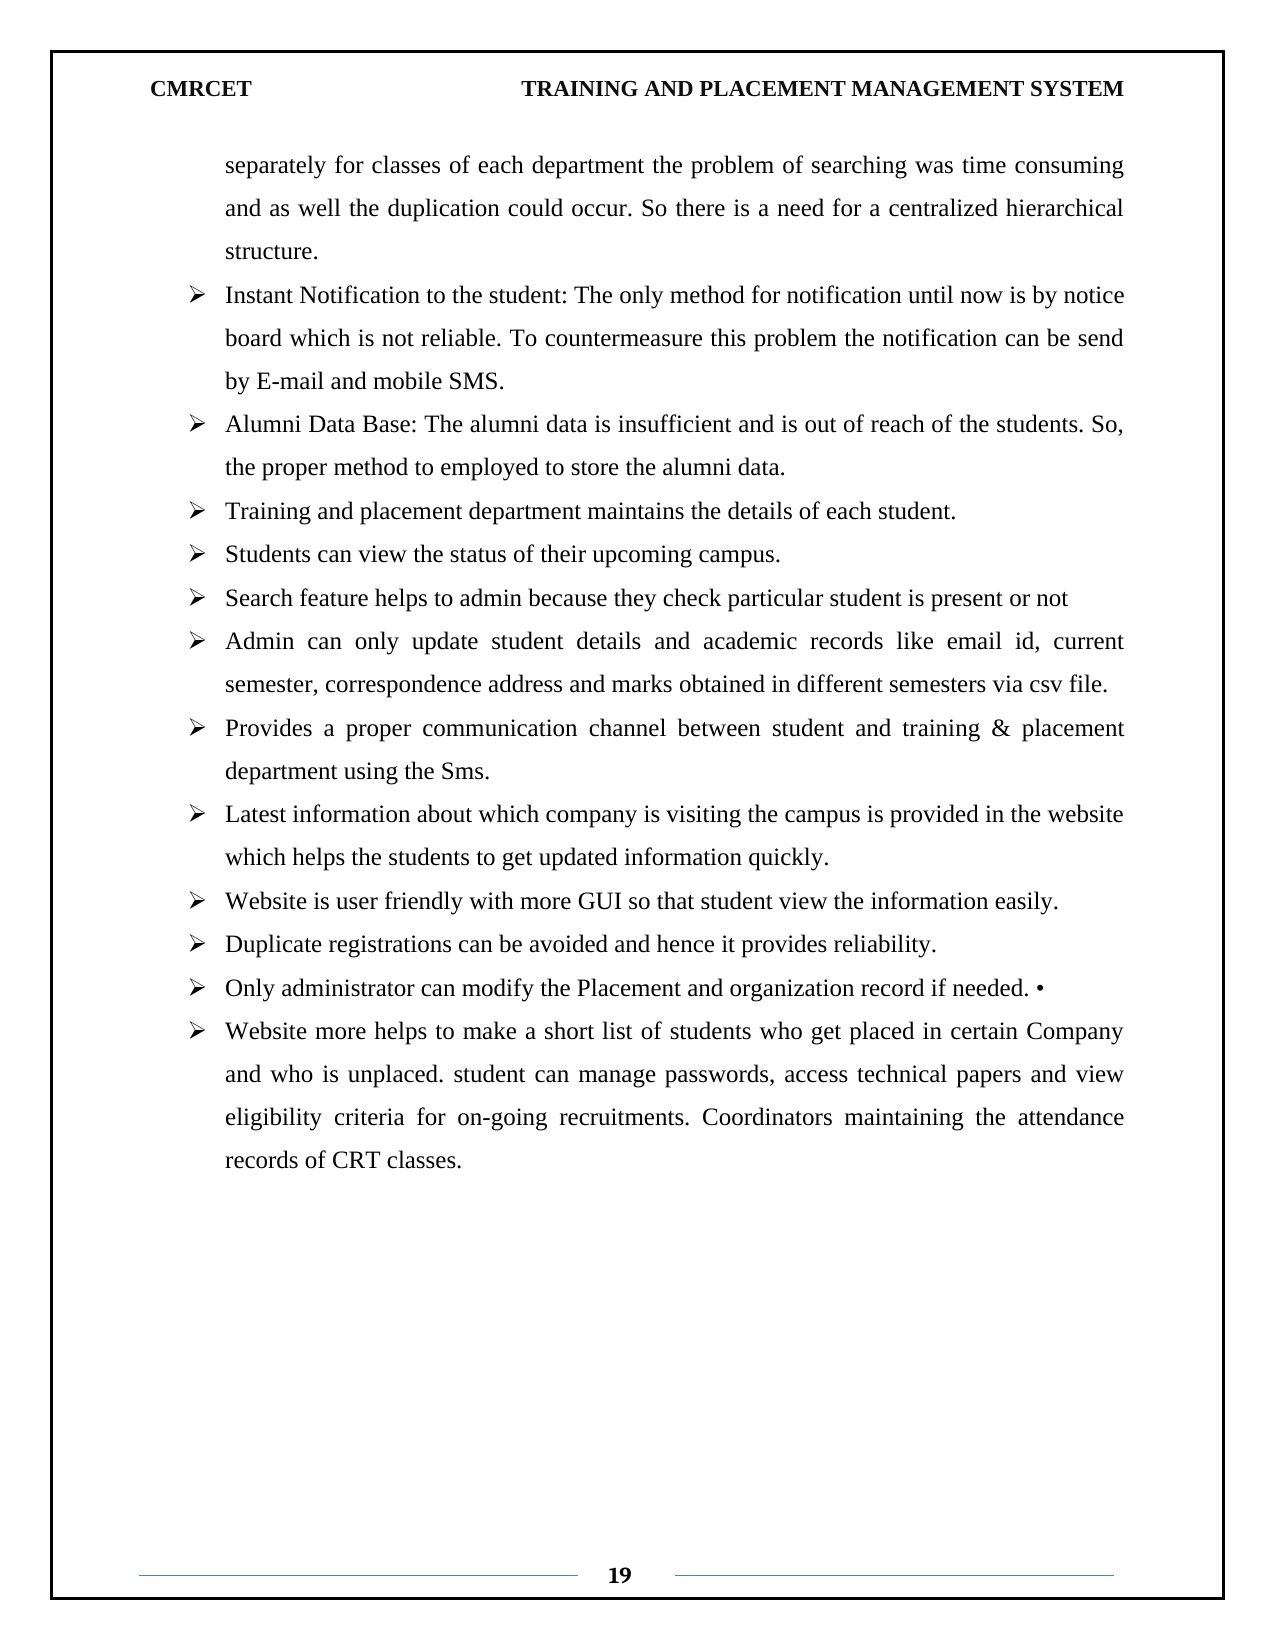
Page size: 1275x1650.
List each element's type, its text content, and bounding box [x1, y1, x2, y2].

subtitle Website is user friendly with more GUI so that student view the information easily. [187, 886, 1125, 915]
subtitle Training and placement department maintains the details of each student. [187, 496, 1125, 525]
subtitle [187, 150, 1125, 265]
subtitle Alumni Data Base: The alumni data is insufficient and is out of reach of the students. So, the proper method to employed to store the alumni data. [187, 409, 1125, 481]
subtitle Latest information about which company is visiting the campus is provided in the website which helps the students to get updated information quickly. [187, 799, 1125, 871]
subtitle Students can view the status of their upcoming campus. [187, 539, 1125, 568]
subtitle Website more helps to make a short list of students who get placed in certain Company and who is unplaced. student can manage passwords, access technical papers and view eligibility criteria for on-going recruitments. Coordinators maintaining the attendance records of CRT classes. [187, 1016, 1125, 1174]
subtitle Search feature helps to admin because they check particular student is present or not [187, 583, 1125, 612]
subtitle Provides a proper communication channel between student and training & placement department using the Sms. [187, 713, 1125, 785]
subtitle Admin can only update student details and academic records like email id, current semester, correspondence address and marks obtained in different semesters via csv file. [187, 626, 1125, 698]
subtitle Duplicate registrations can be avoided and hence it provides reliability. [187, 929, 1125, 958]
subtitle Only administrator can modify the Placement and organization record if needed. • [187, 973, 1125, 1002]
subtitle Instant Notification to the student: The only method for notification until now is by notice board which is not reliable. To countermeasure this problem the notification can be send by E-mail and mobile SMS. [187, 280, 1125, 395]
